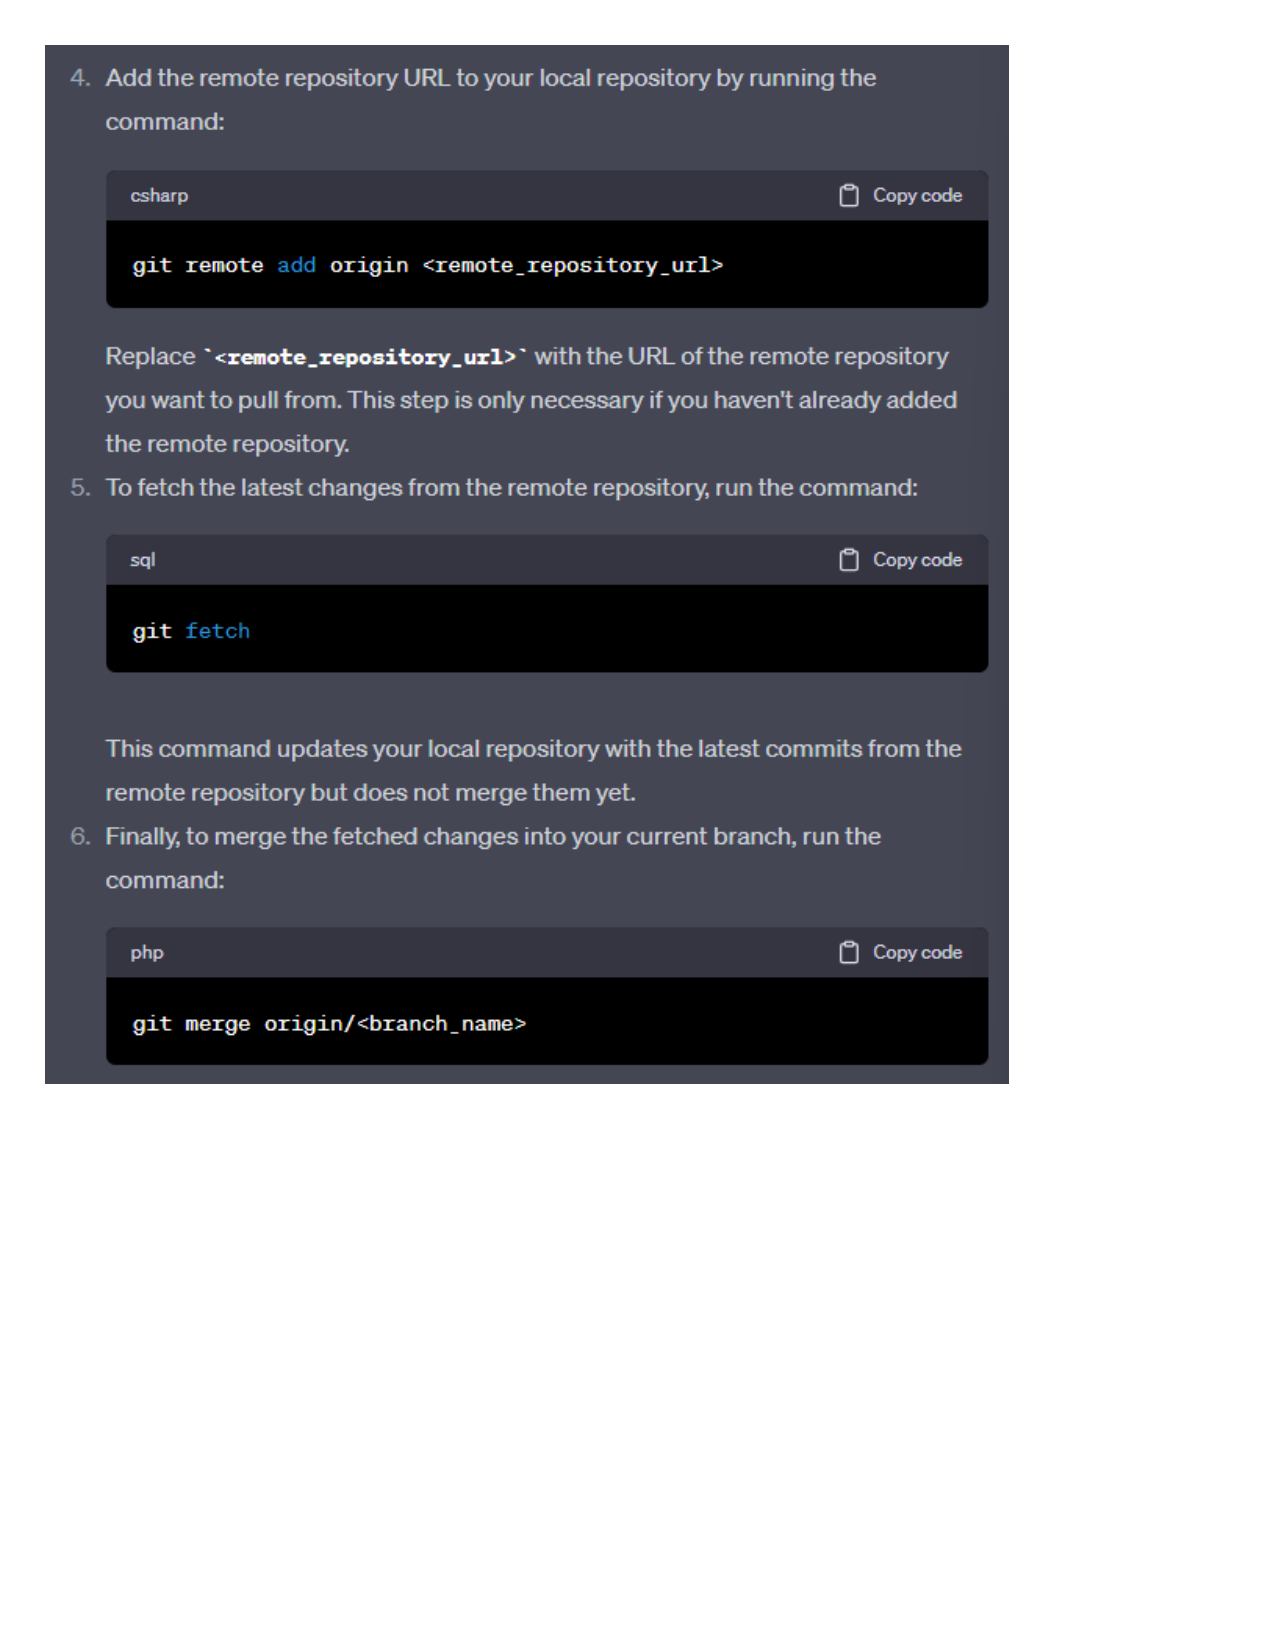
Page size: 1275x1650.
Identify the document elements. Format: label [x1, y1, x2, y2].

picture [45, 45, 1009, 1084]
